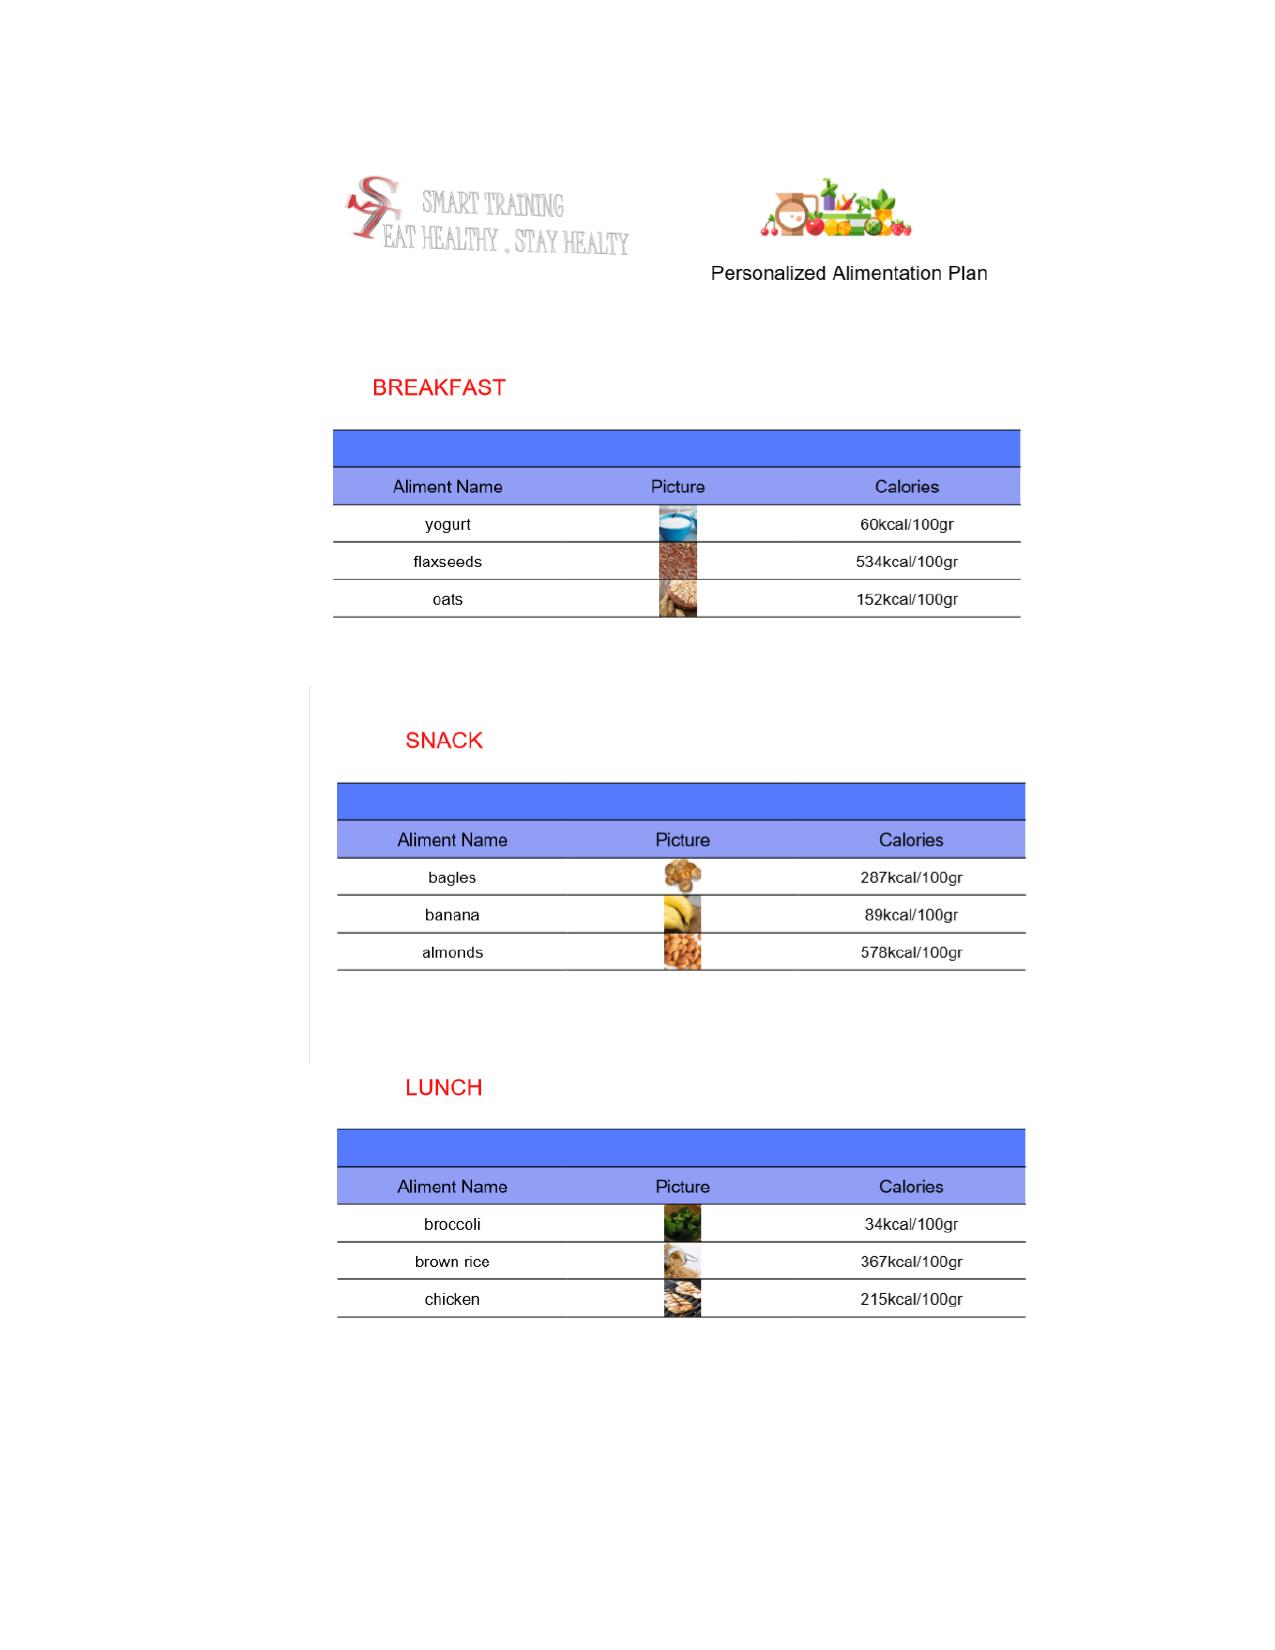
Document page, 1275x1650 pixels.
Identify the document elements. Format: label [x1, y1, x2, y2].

picture [303, 150, 1047, 1396]
